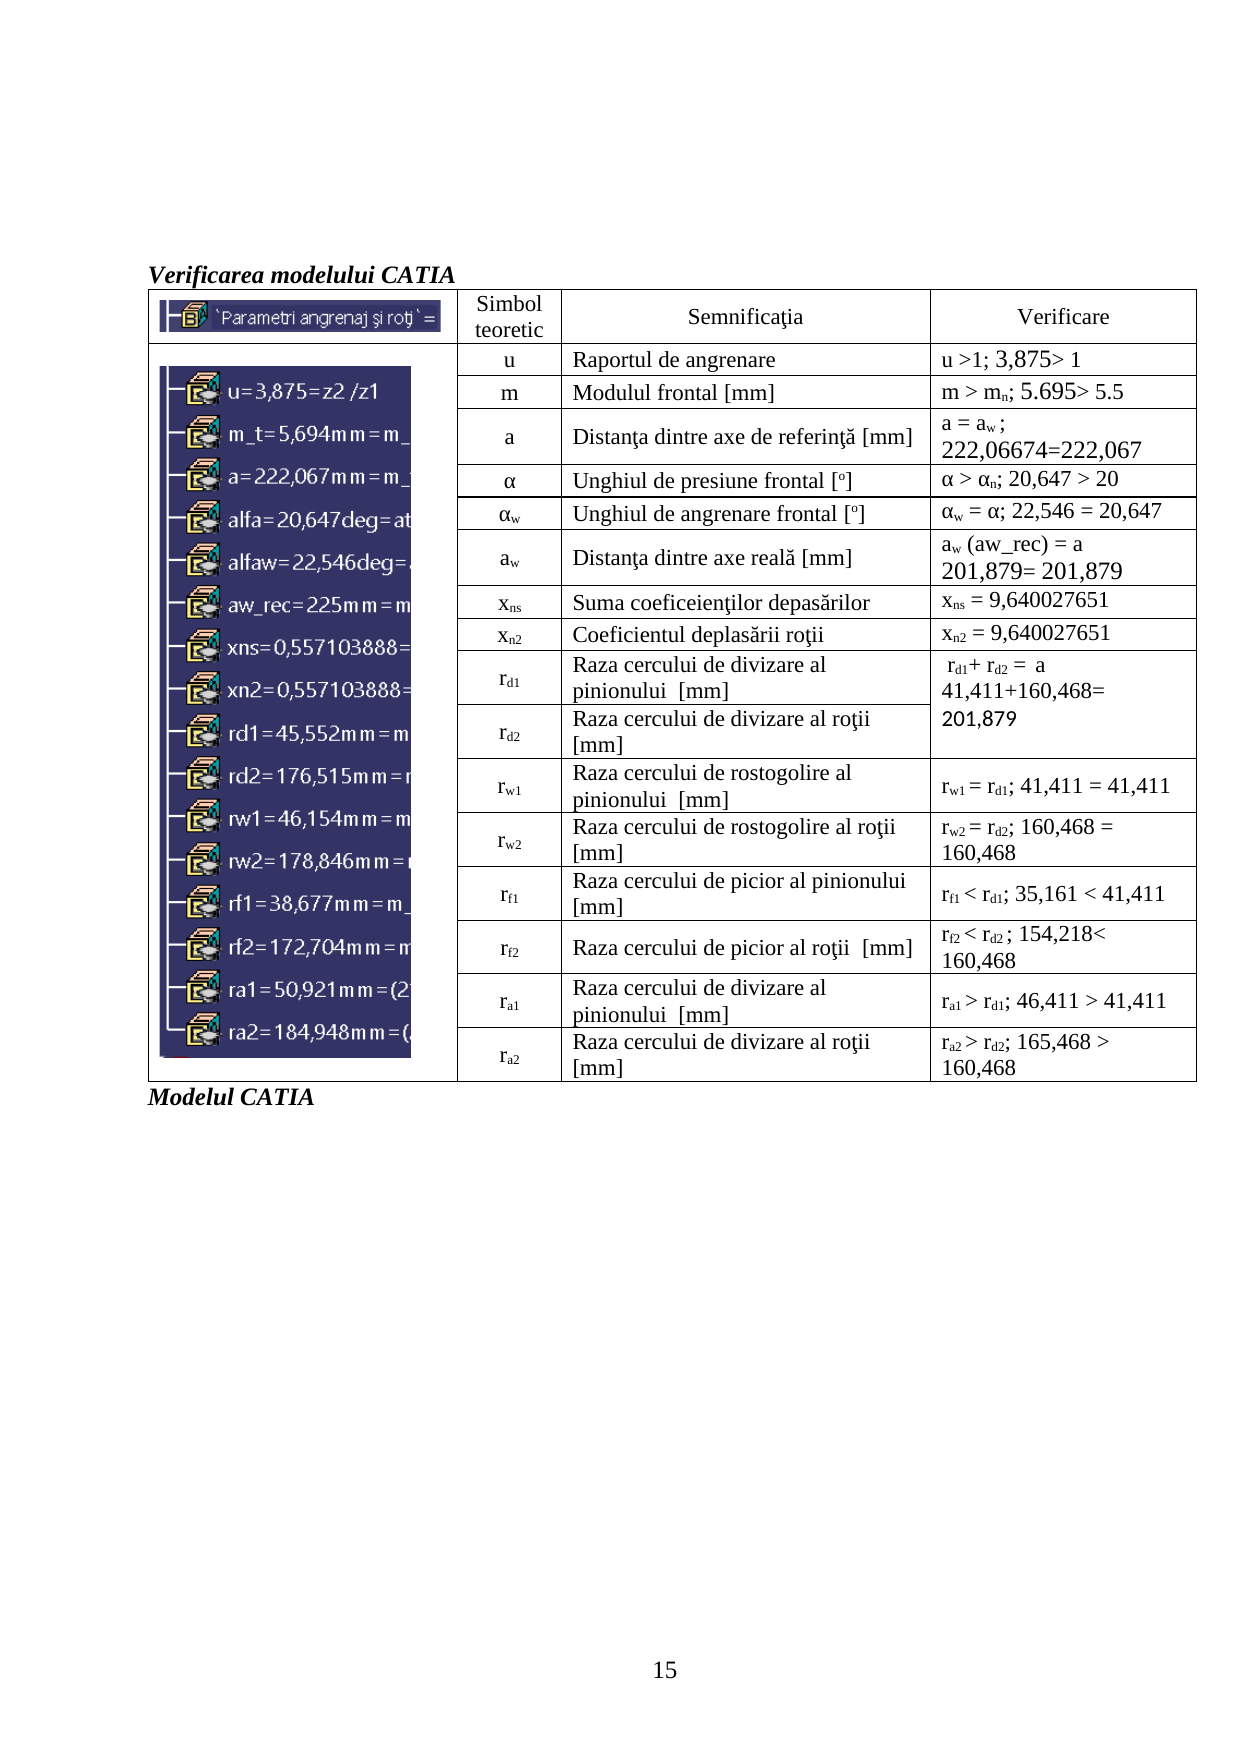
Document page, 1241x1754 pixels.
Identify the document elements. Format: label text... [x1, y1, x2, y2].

table_cell Raza cercului de picior al pinionului [mm] [562, 867, 930, 919]
table_cell rw2 = rd2; 160,468 = 160,468 [931, 813, 1196, 866]
table_header Simbol teoretic [458, 290, 561, 343]
table_cell a = aw ; 222,06674=222,067 [931, 409, 1196, 464]
table_cell rd1 [458, 651, 561, 704]
table_cell m [458, 376, 561, 408]
table_cell ra2 [458, 1028, 561, 1081]
table_cell rf2 [458, 921, 561, 973]
table_cell xns [458, 586, 561, 618]
table_cell Raportul de angrenare [562, 344, 930, 375]
table_cell rw1 = rd1; 41,411 = 41,411 [931, 759, 1196, 812]
picture [159, 366, 411, 1058]
table_cell Modulul frontal [mm] [562, 376, 930, 408]
table_cell Unghiul de presiune frontal [o] [562, 465, 930, 496]
table_header Semnificaţia [562, 290, 930, 343]
table_cell m > mn; 5.695> 5.5 [931, 376, 1196, 408]
table_cell αw [458, 498, 561, 529]
table_header Verificare [931, 290, 1196, 343]
text Verificarea modelului CATIA [148, 260, 1181, 289]
table_cell xn2 = 9,640027651 [931, 619, 1196, 650]
table_cell αw = α; 22,546 = 20,647 [931, 498, 1196, 529]
table_cell rd1+ rd2 = a 41,411+160,468= 201,879 [931, 651, 1196, 758]
table_cell Raza cercului de divizare al roţii [mm] [562, 1028, 930, 1081]
table_cell u >1; 3,875> 1 [931, 344, 1196, 375]
table_cell rw2 [458, 813, 561, 866]
table_cell Raza cercului de divizare al pinionului [mm] [562, 651, 930, 704]
table_cell rd2 [458, 705, 561, 758]
table_cell Distanţa dintre axe reală [mm] [562, 530, 930, 585]
table_cell Suma coeficeienţilor depasărilor [562, 586, 930, 618]
table_cell xns = 9,640027651 [931, 586, 1196, 618]
table_cell α [458, 465, 561, 496]
table_cell rf1 [458, 867, 561, 919]
table_cell u [458, 344, 561, 375]
table_cell Raza cercului de rostogolire al roţii [mm] [562, 813, 930, 866]
table_cell Raza cercului de divizare al roţii [mm] [562, 705, 930, 758]
table_header [149, 290, 457, 343]
table_cell Raza cercului de picior al roţii [mm] [562, 921, 930, 973]
table_cell rf1 < rd1; 35,161 < 41,411 [931, 867, 1196, 919]
text Modelul CATIA [148, 1082, 1181, 1111]
table_cell [149, 344, 457, 1081]
table_cell ra1 > rd1; 46,411 > 41,411 [931, 974, 1196, 1027]
table_cell ra1 [458, 974, 561, 1027]
table_cell rw1 [458, 759, 561, 812]
table_cell Unghiul de angrenare frontal [o] [562, 498, 930, 529]
table_cell xn2 [458, 619, 561, 650]
picture [159, 300, 441, 332]
table_cell a [458, 409, 561, 464]
table_cell Raza cercului de divizare al pinionului [mm] [562, 974, 930, 1027]
table_cell rf2 < rd2 ; 154,218< 160,468 [931, 921, 1196, 973]
table_cell α > αn; 20,647 > 20 [931, 465, 1196, 496]
table_cell ra2 > rd2; 165,468 > 160,468 [931, 1028, 1196, 1081]
table_cell aw [458, 530, 561, 585]
table_cell Coeficientul deplasării roţii [562, 619, 930, 650]
table_cell aw (aw_rec) = a 201,879= 201,879 [931, 530, 1196, 585]
table_cell Raza cercului de rostogolire al pinionului [mm] [562, 759, 930, 812]
table_cell Distanţa dintre axe de referinţă [mm] [562, 409, 930, 464]
